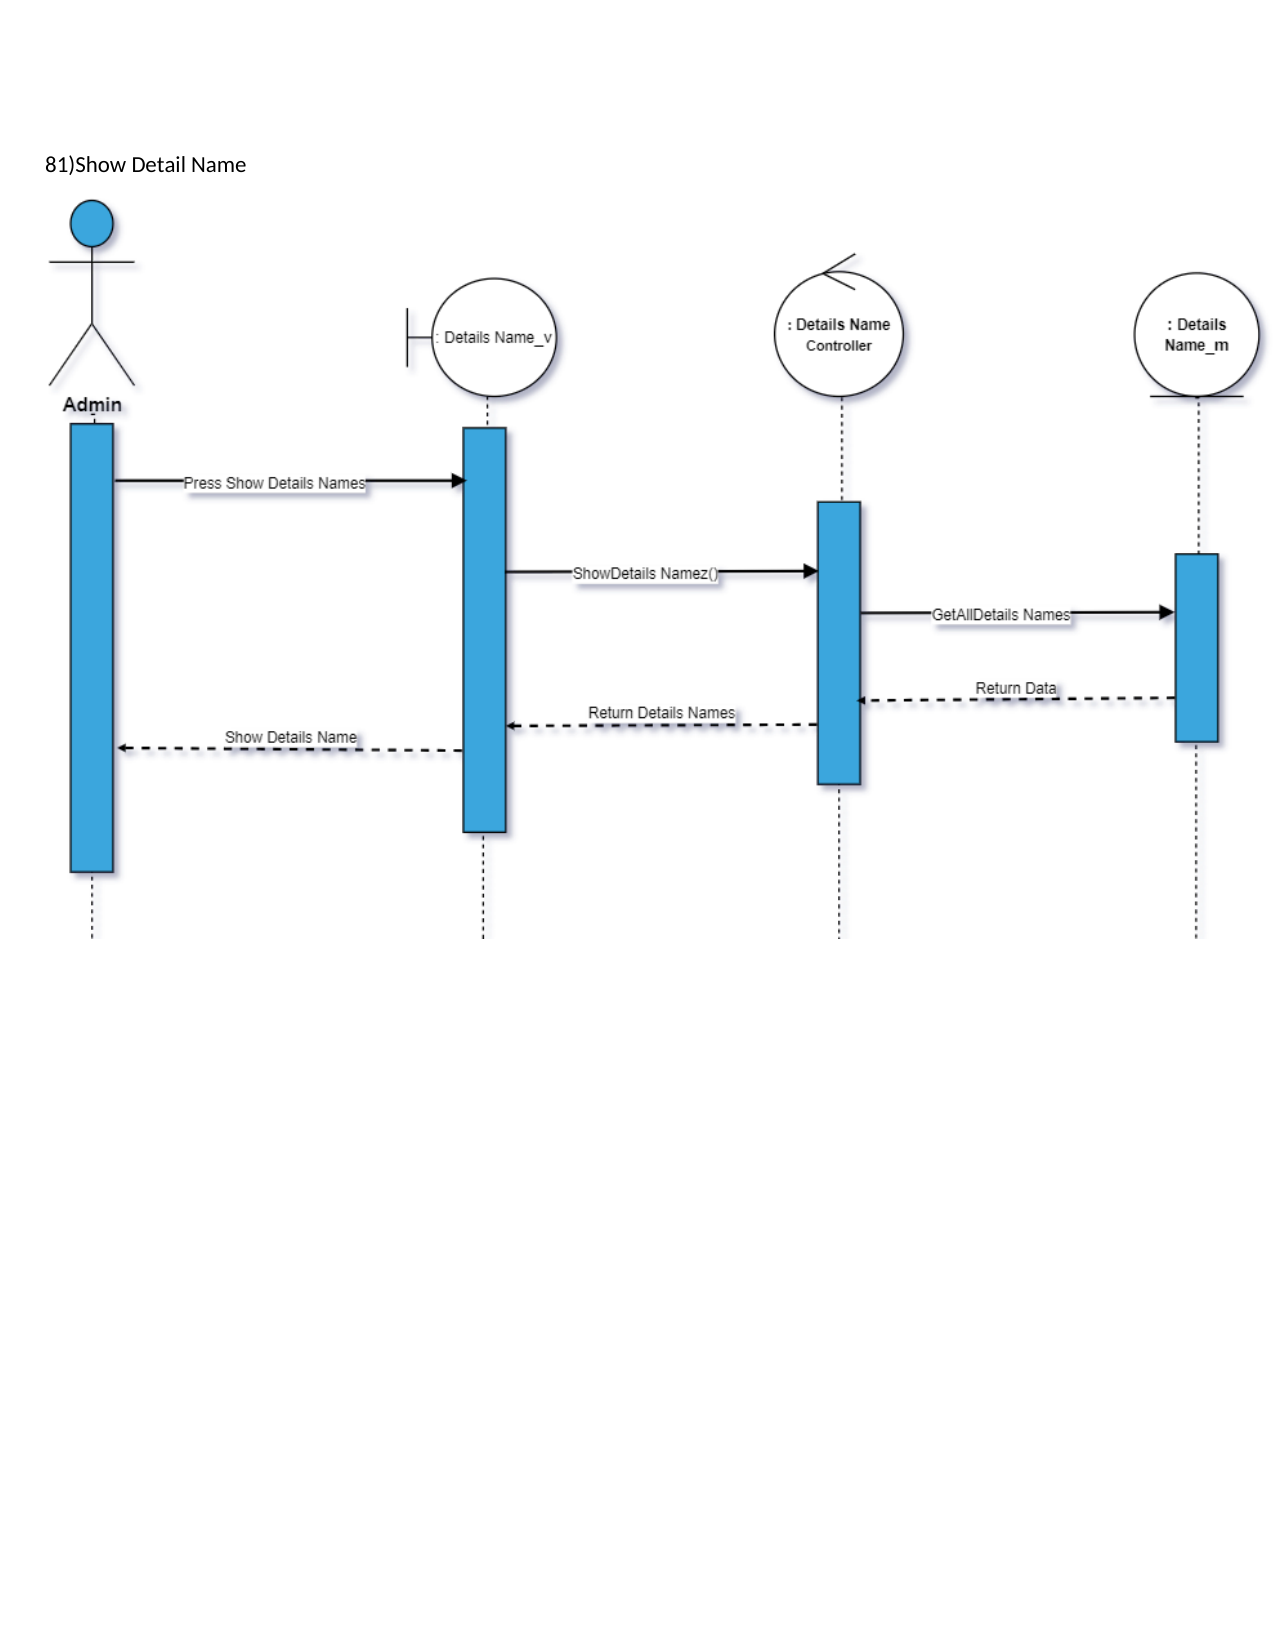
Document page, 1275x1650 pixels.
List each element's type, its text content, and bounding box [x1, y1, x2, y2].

picture [45, 196, 1275, 939]
text 81)Show Detail Name [45, 150, 1200, 178]
